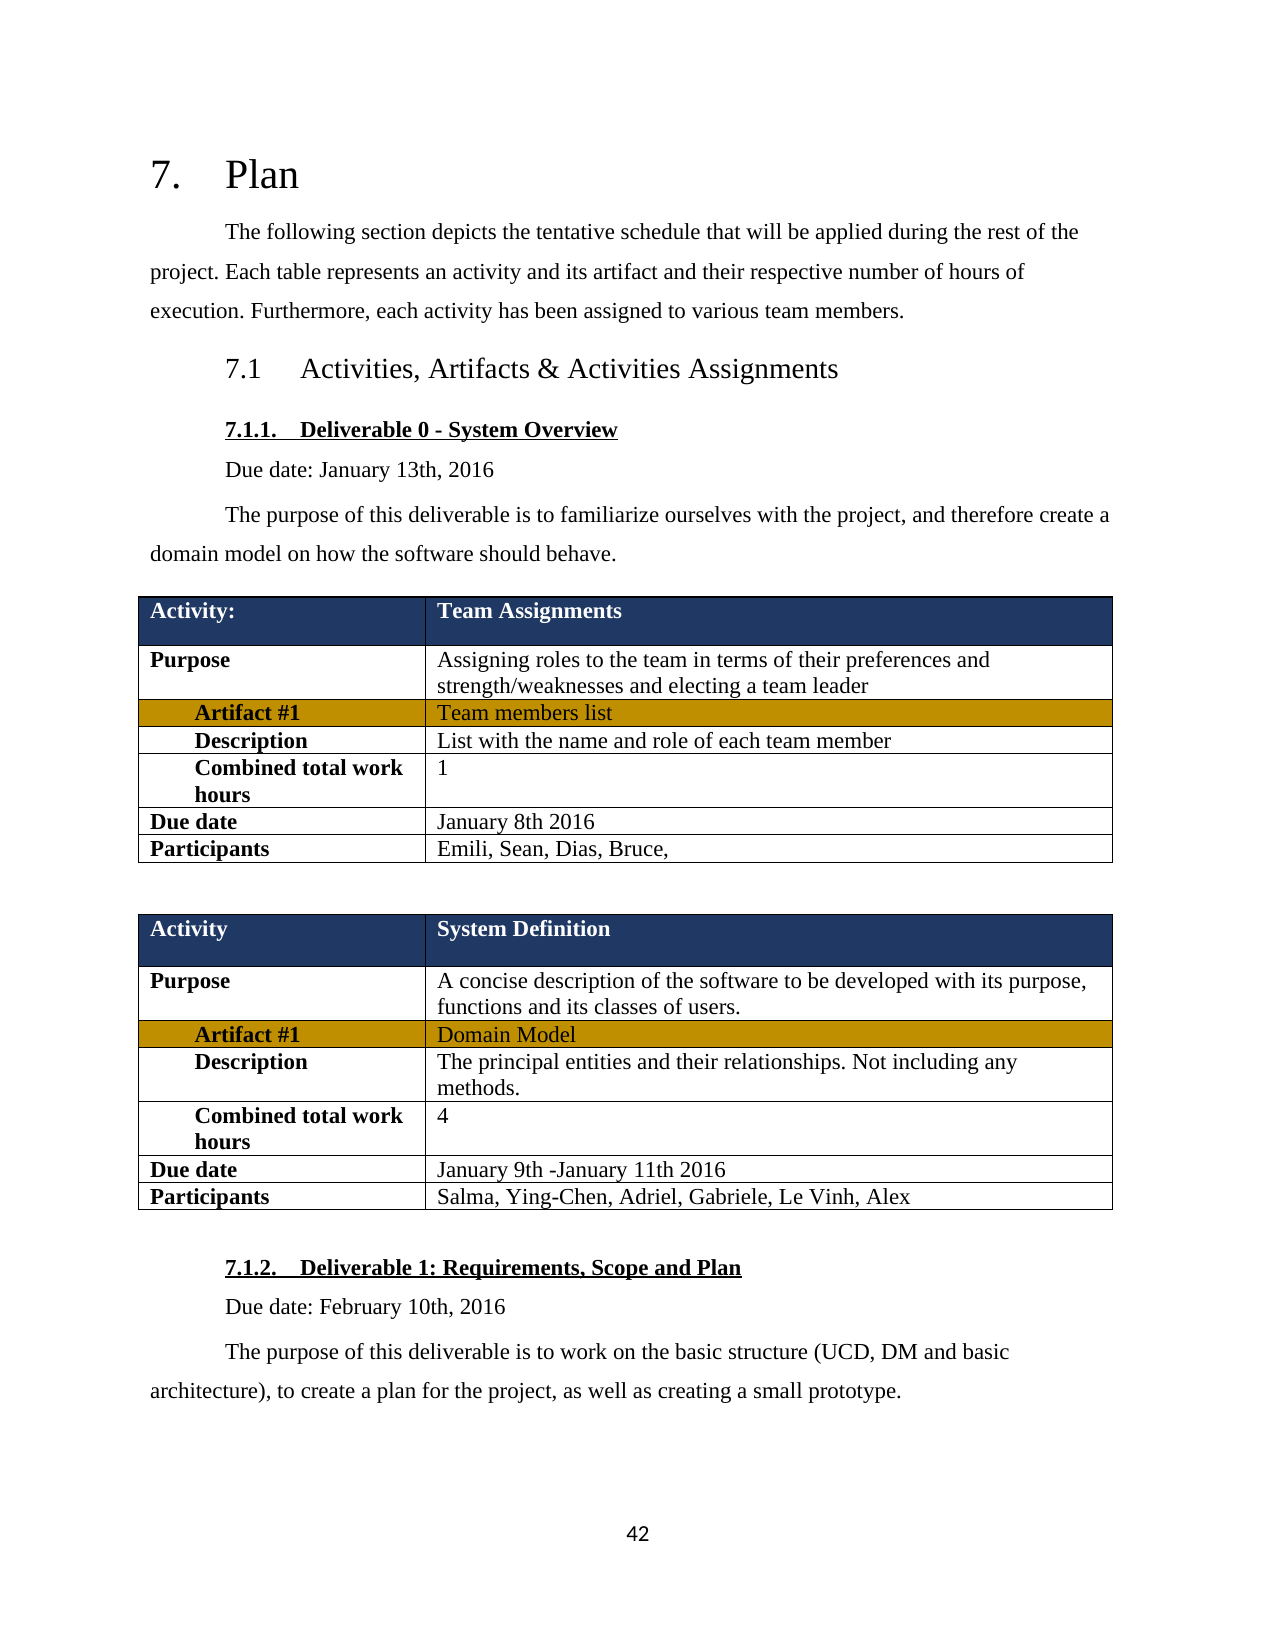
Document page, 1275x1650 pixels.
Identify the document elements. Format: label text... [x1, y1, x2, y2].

text The following section depicts the tentative schedule that will be applied during the rest of the project. Each table represents an activity and its artifact and their respective number of hours of execution. Furthermore, each activity has been assigned to various team members. [150, 218, 1125, 324]
table_cell Emili, Sean, Dias, Bruce, [426, 835, 1112, 862]
table_cell Assigning roles to the team in terms of their preferences and strength/weaknesses and electing a team leader [426, 646, 1112, 698]
table_cell January 9th -January 11th 2016 [426, 1156, 1112, 1182]
table_cell Description [139, 1048, 425, 1101]
table_cell Artifact #1 [139, 1021, 425, 1047]
table_cell The principal entities and their relationships. Not including any methods. [426, 1048, 1112, 1101]
table_cell Domain Model [426, 1021, 1112, 1047]
text 7.1.2. Deliverable 1: Requirements, Scope and Plan [150, 1253, 1125, 1280]
table_header Team Assignments [426, 598, 1112, 645]
text The purpose of this deliverable is to familiarize ourselves with the project, and therefore create a domain model on how the software should behave. [150, 501, 1125, 567]
text 7. Plan [150, 150, 1125, 198]
table_cell Due date [139, 1156, 425, 1182]
table_cell A concise description of the software to be developed with its purpose, functions and its classes of users. [426, 967, 1112, 1020]
table_header System Definition [426, 915, 1112, 966]
table_cell Participants [139, 1183, 425, 1209]
table_cell Artifact #1 [139, 700, 425, 726]
table_cell Description [139, 727, 425, 753]
table_cell Purpose [139, 646, 425, 698]
table_cell Salma, Ying-Chen, Adriel, Gabriele, Le Vinh, Alex [426, 1183, 1112, 1209]
table_cell Team members list [426, 700, 1112, 726]
text 7.1 Activities, Artifacts & Activities Assignments [150, 351, 1125, 385]
table_cell 4 [426, 1102, 1112, 1154]
table_header Activity: [139, 598, 425, 645]
text 7.1.1. Deliverable 0 - System Overview [150, 416, 1125, 443]
table_cell Participants [139, 835, 425, 862]
text The purpose of this deliverable is to work on the basic structure (UCD, DM and basic architecture), to create a plan for the project, as well as creating a small prototype. [150, 1338, 1125, 1404]
table_cell Due date [139, 808, 425, 834]
table_cell 1 [426, 754, 1112, 807]
text Due date: January 13th, 2016 [150, 456, 1125, 482]
text Due date: February 10th, 2016 [150, 1293, 1125, 1319]
table_header Activity [139, 915, 425, 966]
table_cell Combined total work hours [139, 754, 425, 807]
table_cell Combined total work hours [139, 1102, 425, 1154]
table_cell January 8th 2016 [426, 808, 1112, 834]
table_cell List with the name and role of each team member [426, 727, 1112, 753]
table_cell Purpose [139, 967, 425, 1020]
